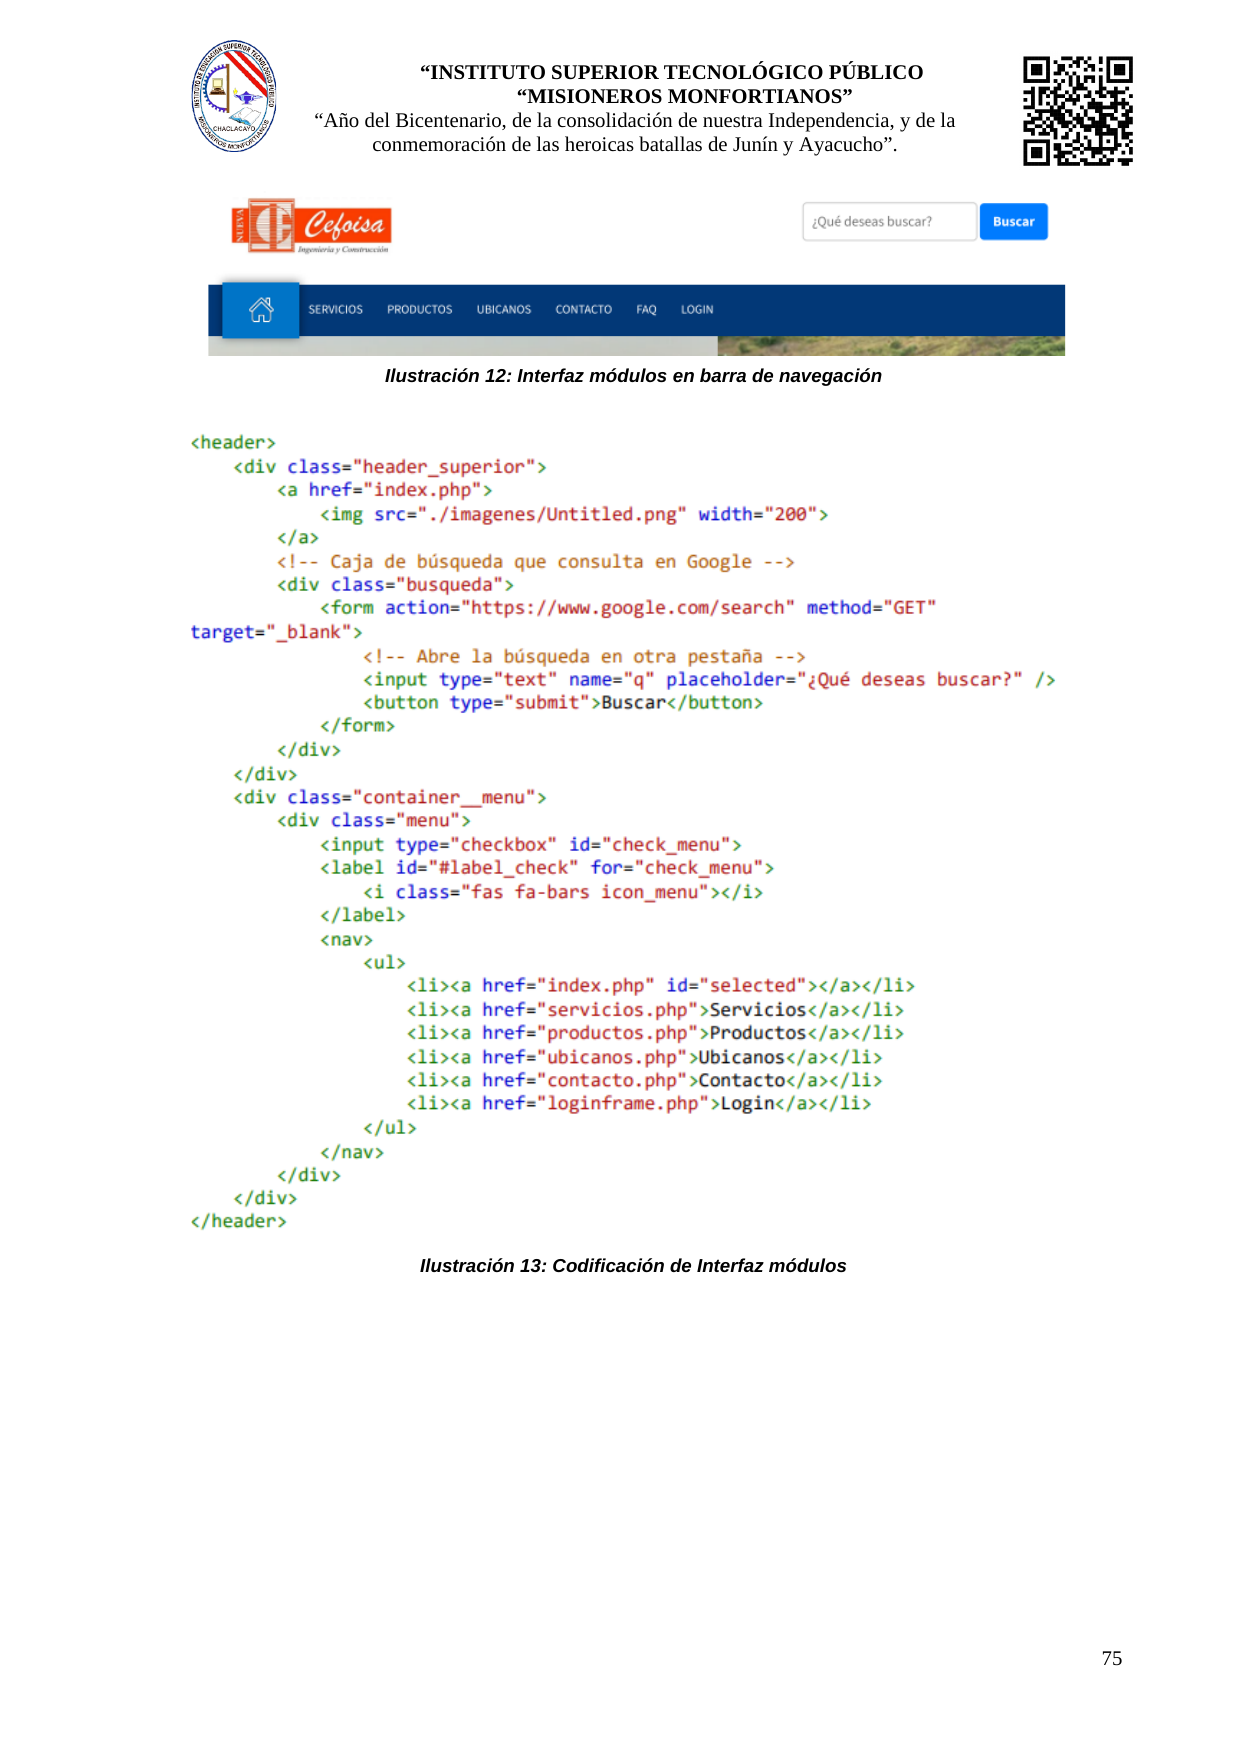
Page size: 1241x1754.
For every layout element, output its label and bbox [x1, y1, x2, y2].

picture [191, 181, 1078, 356]
picture [1018, 51, 1137, 170]
picture [191, 430, 1078, 1246]
picture [191, 40, 277, 152]
